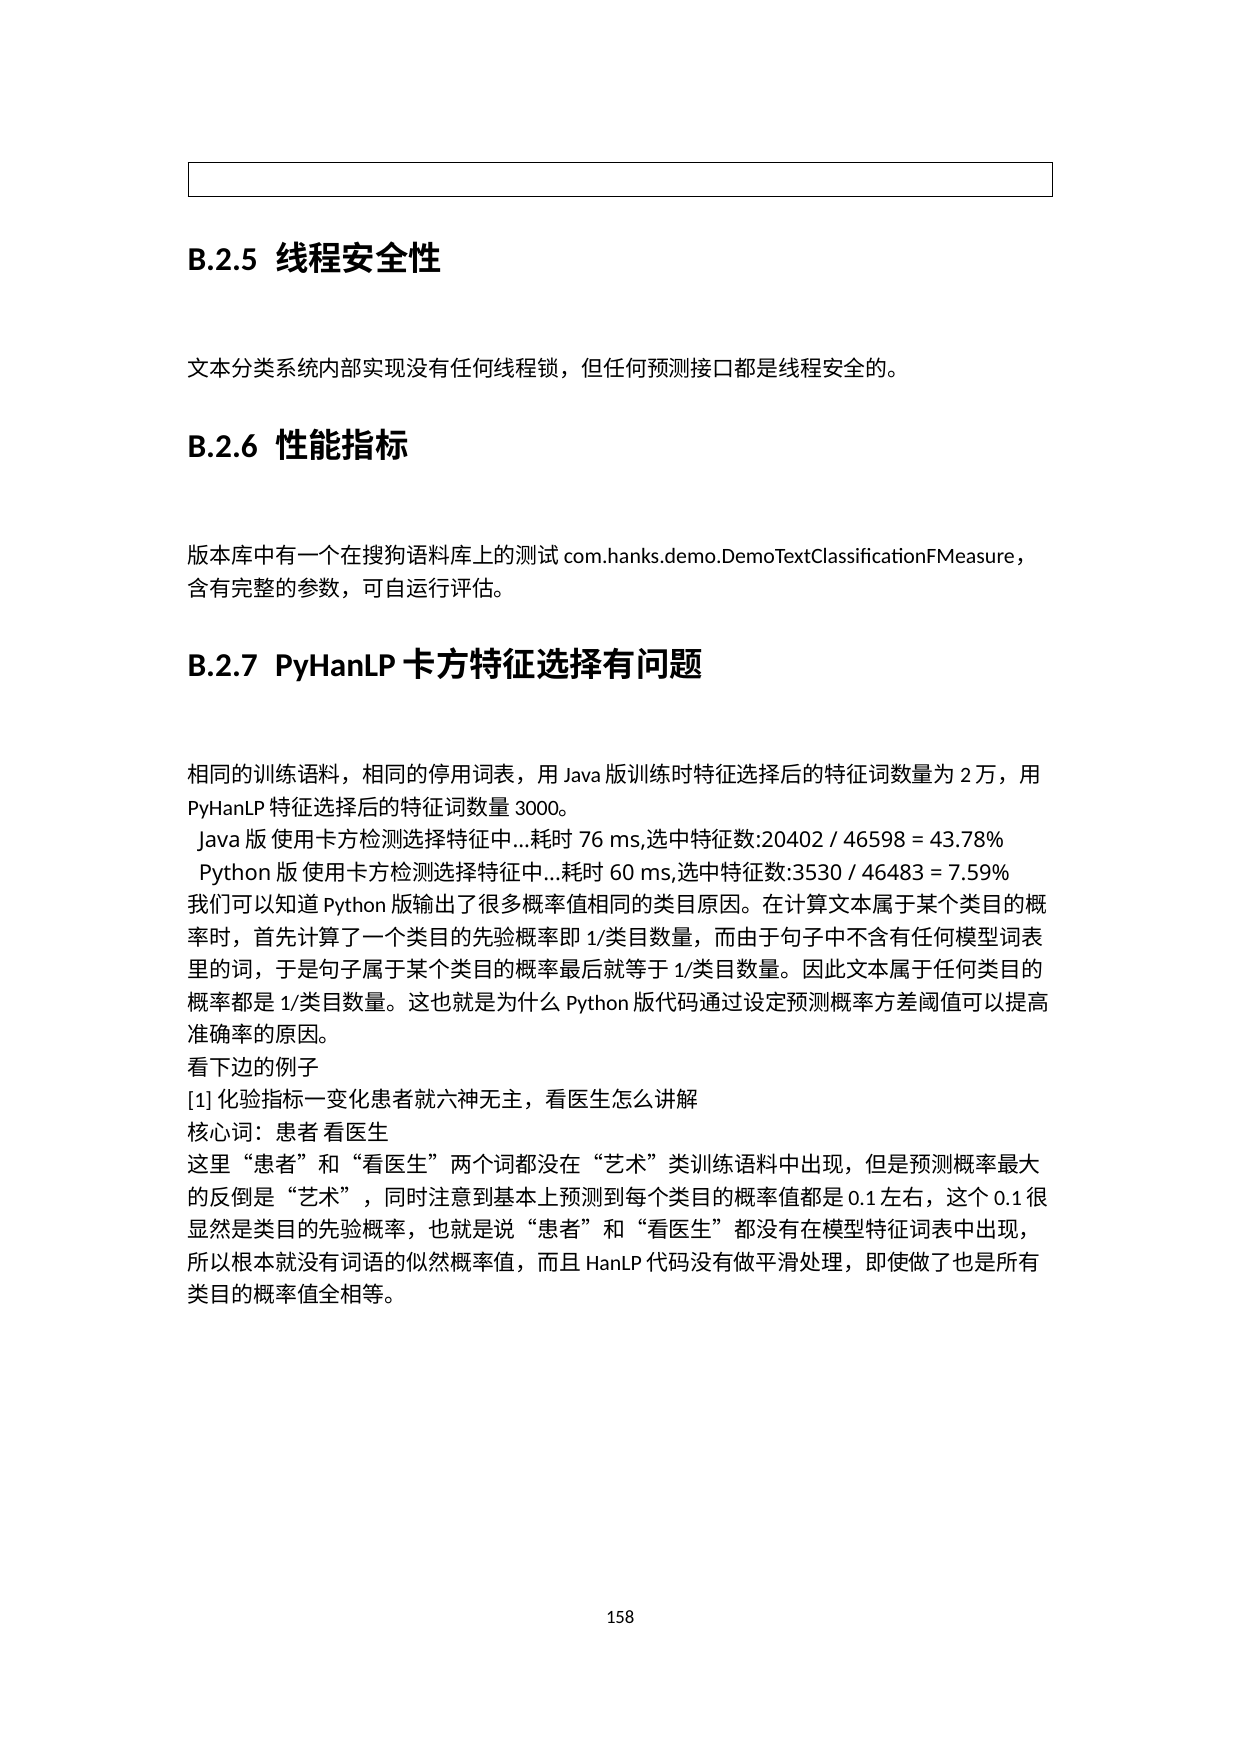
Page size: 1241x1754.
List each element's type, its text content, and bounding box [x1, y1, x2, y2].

subtitle 线程安全性 [187, 224, 1053, 289]
subtitle PyHanLP卡方特征选择有问题 [187, 630, 1053, 695]
text [1] 化验指标一变化患者就六神无主，看医生怎么讲解 [187, 1082, 1053, 1114]
text 版本库中有一个在搜狗语料库上的测试com.hanks.demo.DemoTextClassificationFMeasure，含有完整的参数，可自运行评估。 [187, 538, 1053, 603]
subtitle 性能指标 [187, 410, 1053, 475]
text 文本分类系统内部实现没有任何线程锁，但任何预测接口都是线程安全的。 [187, 351, 1053, 383]
text 核心词：患者 看医生 [187, 1114, 1053, 1147]
text 相同的训练语料，相同的停用词表，用Java版训练时特征选择后的特征词数量为2万，用PyHanLP特征选择后的特征词数量3000。 [187, 757, 1053, 822]
text 这里“患者”和“看医生”两个词都没在“艺术”类训练语料中出现，但是预测概率最大的反倒是“艺术”，同时注意到基本上预测到每个类目的概率值都是0.1左右，这个0.1很显然是类目的先验概率，也就是说“患者”和“看医生”都没有在模型特征词表中出现，所以根本就没有词语的似然概率值，而且HanLP代码没有做平滑处理，即使做了也是所有类目的概率值全相等。 [187, 1147, 1053, 1309]
text 看下边的例子 [187, 1049, 1053, 1082]
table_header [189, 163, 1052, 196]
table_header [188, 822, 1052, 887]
text 我们可以知道Python版输出了很多概率值相同的类目原因。在计算文本属于某个类目的概率时，首先计算了一个类目的先验概率即1/类目数量，而由于句子中不含有任何模型词表里的词，于是句子属于某个类目的概率最后就等于1/类目数量。因此文本属于任何类目的概率都是1/类目数量。这也就是为什么Python版代码通过设定预测概率方差阈值可以提高准确率的原因。 [187, 887, 1053, 1049]
